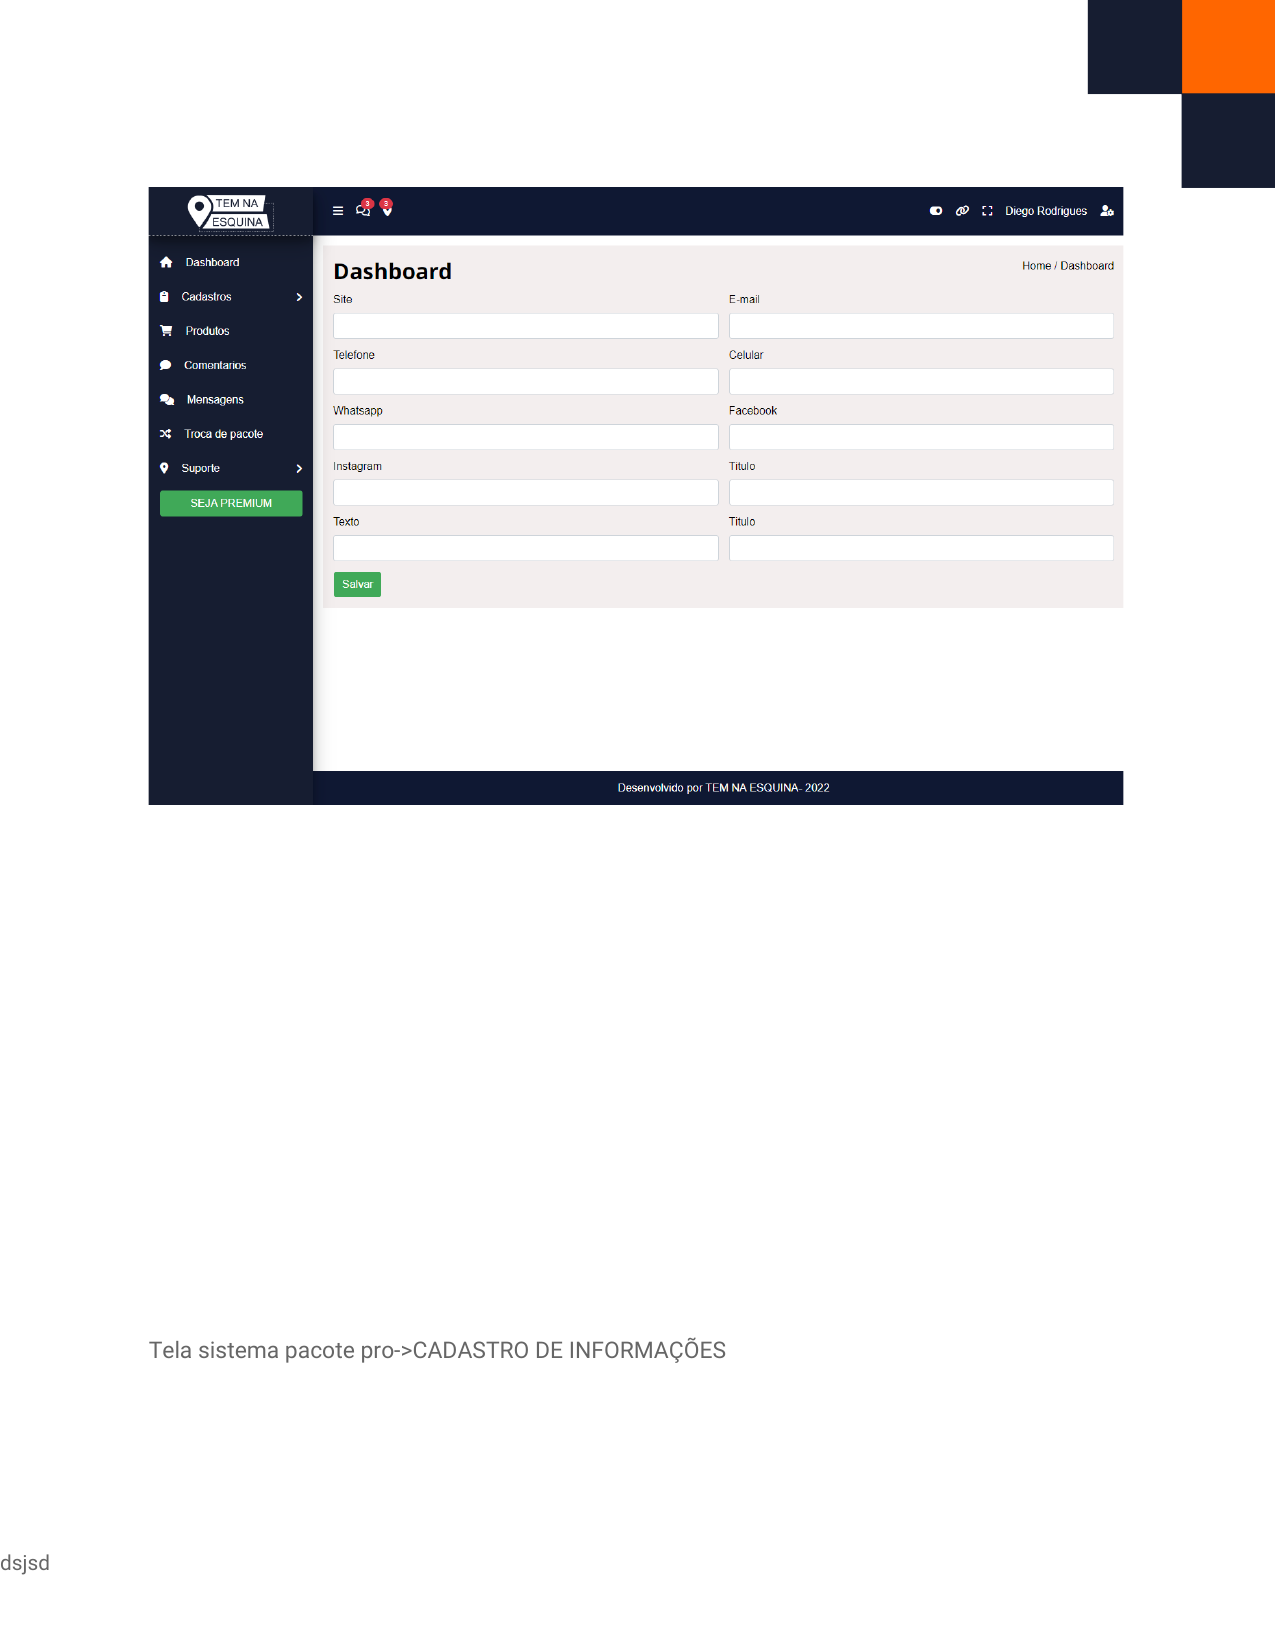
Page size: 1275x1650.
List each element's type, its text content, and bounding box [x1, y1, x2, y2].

text Tela sistema pacote pro->CADASTRO DE INFORMAÇÕES [148, 1338, 1125, 1364]
picture [148, 0, 1275, 805]
